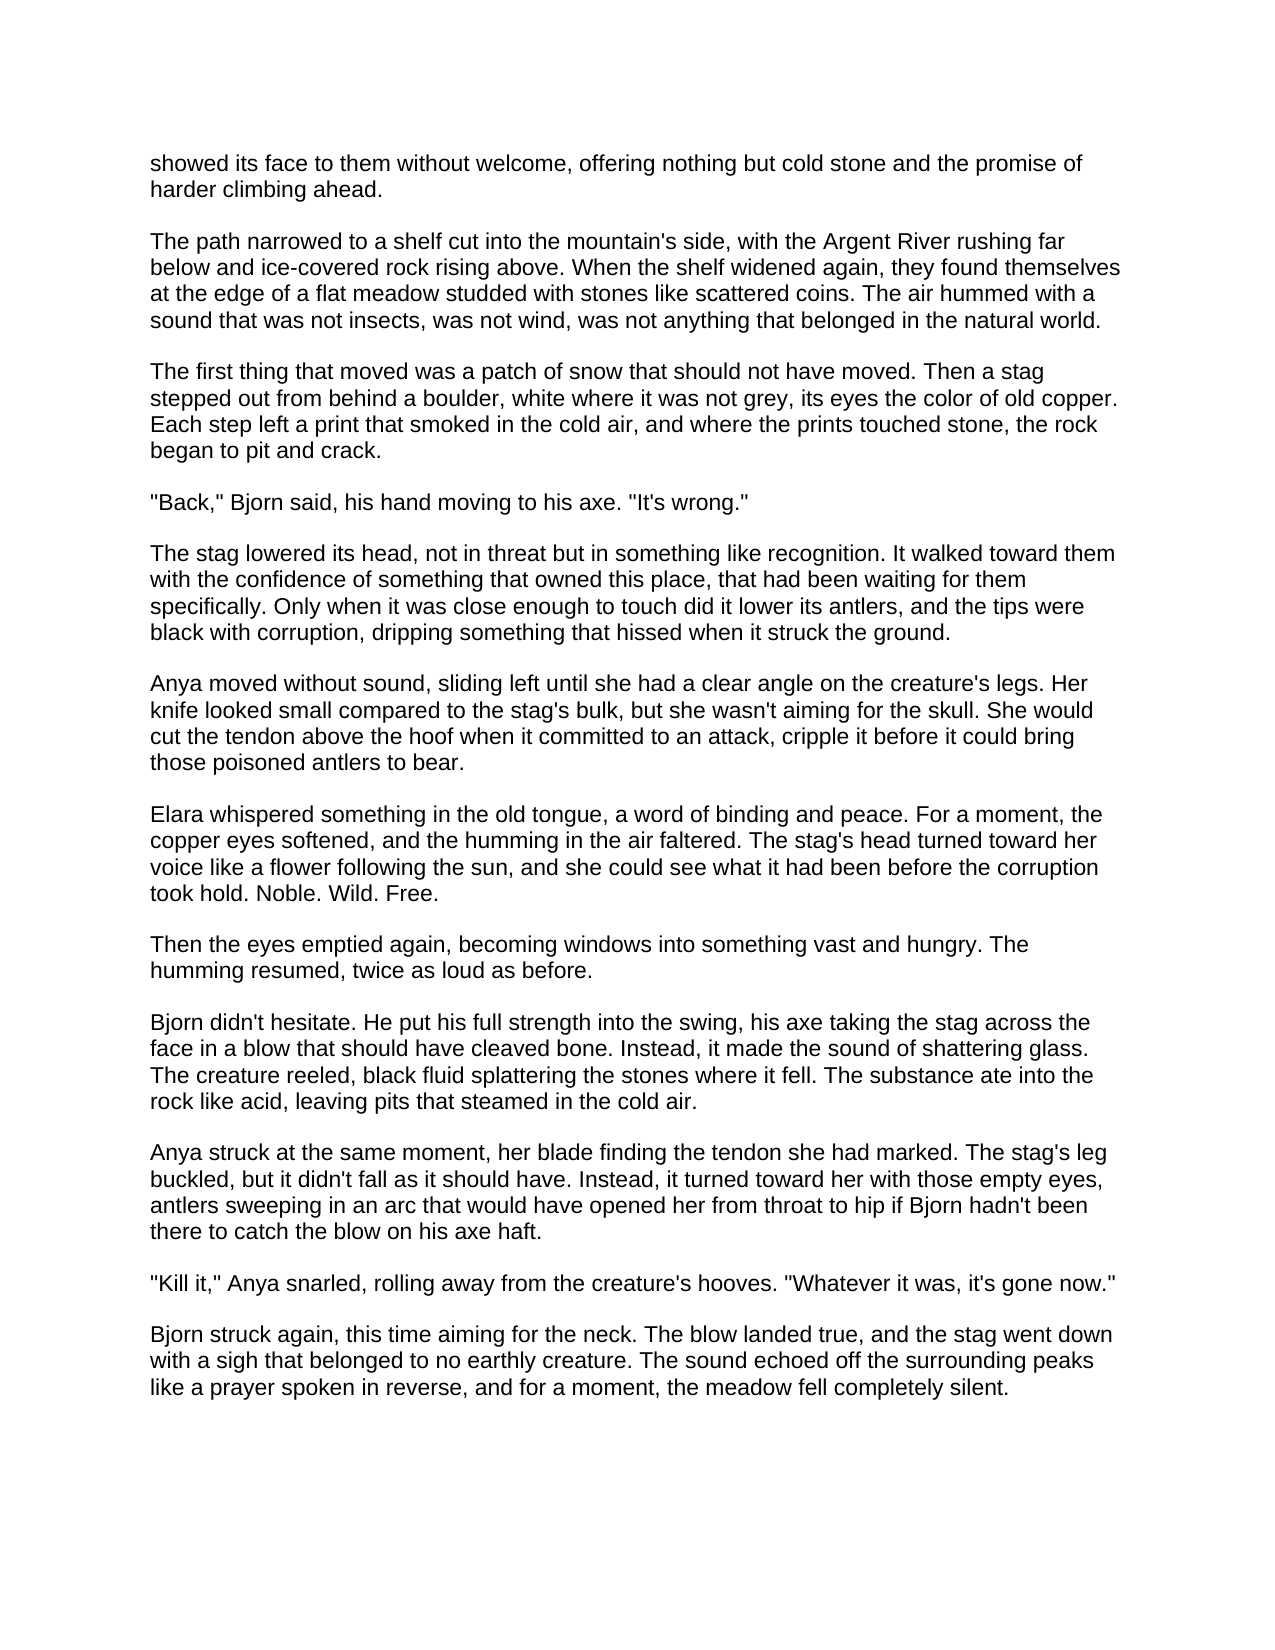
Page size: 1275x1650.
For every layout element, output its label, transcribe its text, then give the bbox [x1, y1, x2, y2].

text "Kill it," Anya snarled, rolling away from the creature's hooves. "Whatever it was, it's gone now." [150, 1270, 1125, 1296]
text Anya struck at the same moment, her blade finding the tendon she had marked. The stag's leg buckled, but it didn't fall as it should have. Instead, it turned toward her with those empty eyes, antlers sweeping in an arc that would have opened her from throat to hip if Bjorn hadn't been there to catch the blow on his axe haft. [150, 1139, 1125, 1245]
text The path narrowed to a shelf cut into the mountain's side, with the Argent River rushing far below and ice-covered rock rising above. When the shelf widened again, they found themselves at the edge of a flat meadow studded with stones like scattered coins. The air hummed with a sound that was not insects, was not wind, was not anything that belonged in the natural world. [150, 228, 1125, 333]
text Anya moved without sound, sliding left until she had a clear angle on the creature's legs. Her knife looked small compared to the stag's bulk, but she wasn't aiming for the skull. She would cut the tendon above the hoof when it committed to an attack, cripple it before it could bring those poisoned antlers to bear. [150, 670, 1125, 776]
text "Back," Bjorn said, his hand moving to his axe. "It's wrong." [150, 488, 1125, 515]
text Bjorn didn't hesitate. He put his full strength into the swing, his axe taking the stag across the face in a blow that should have cleaved bone. Instead, it made the sound of shattering glass. The creature reeled, black fluid splattering the stones where it fell. The substance ate into the rock like acid, leaving pits that steamed in the cold air. [150, 1009, 1125, 1114]
text The stag lowered its head, not in threat but in something like recognition. It walked toward them with the confidence of something that owned this place, that had been waiting for them specifically. Only when it was close enough to touch did it lower its antlers, and the tips were black with corruption, dripping something that hissed when it struck the ground. [150, 540, 1125, 645]
text The first thing that moved was a patch of snow that should not have moved. Then a stag stepped out from behind a boulder, white where it was not grey, its eyes the color of old copper. Each step left a print that smoked in the cold air, and where the prints touched stone, the rock began to pit and crack. [150, 358, 1125, 463]
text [150, 150, 1125, 203]
text Then the eyes emptied again, becoming windows into something vast and hungry. The humming resumed, twice as loud as before. [150, 931, 1125, 984]
text Elara whispered something in the old tongue, a word of binding and peace. For a moment, the copper eyes softened, and the humming in the air faltered. The stag's head turned toward her voice like a flower following the sun, and she could see what it had been before the corruption took hold. Noble. Wild. Free. [150, 801, 1125, 906]
text Bjorn struck again, this time aiming for the neck. The blow landed true, and the stag went down with a sigh that belonged to no earthly creature. The sound echoed off the surrounding peaks like a prayer spoken in reverse, and for a moment, the meadow fell completely silent. [150, 1321, 1125, 1400]
